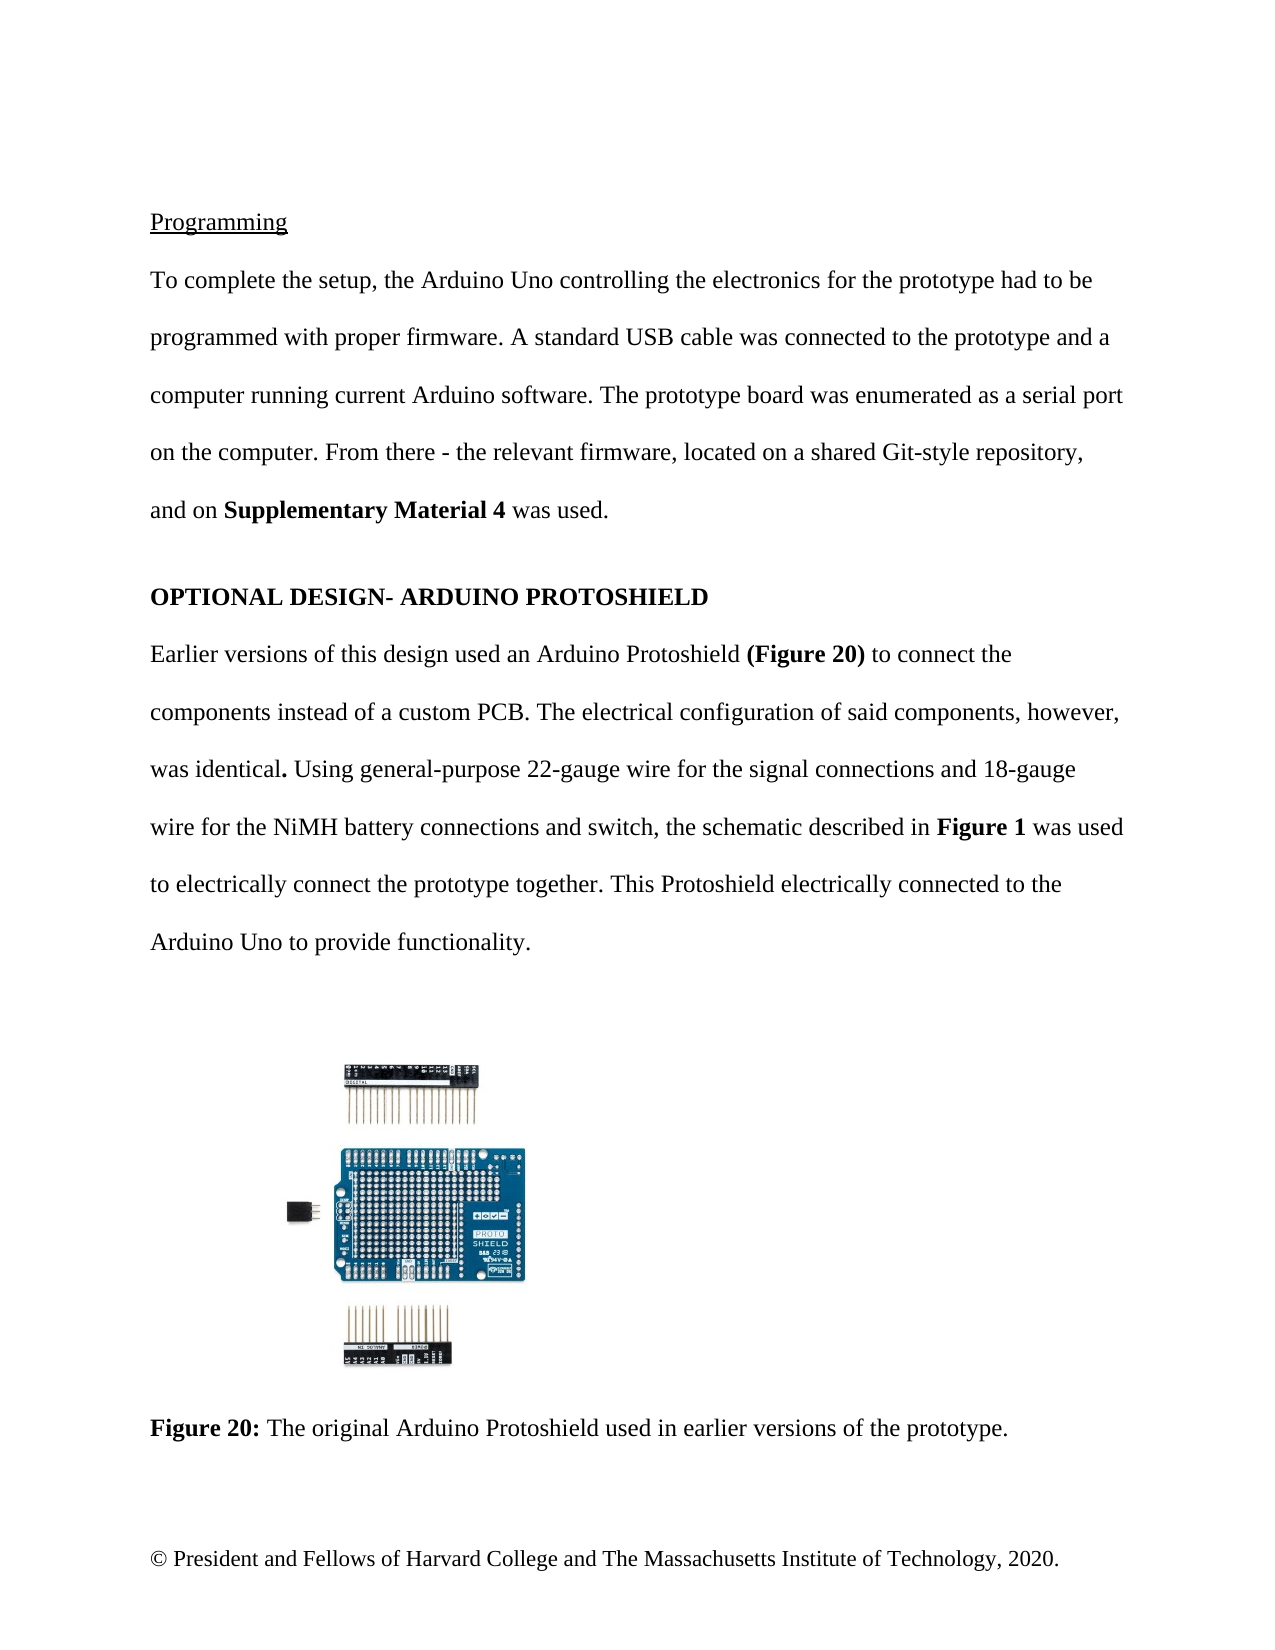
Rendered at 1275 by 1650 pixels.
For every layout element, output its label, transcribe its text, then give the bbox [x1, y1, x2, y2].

text To complete the setup, the Arduino Uno controlling the electronics for the prototype had to be programmed with proper firmware. A standard USB cable was connected to the prototype and a computer running current Arduino software. The prototype board was enumerated as a serial port on the computer. From there - the relevant firmware, located on a shared Git-style repository, and on Supplementary Material 4 was used. [150, 265, 1125, 524]
text Earlier versions of this design used an Arduino Protoshield (Figure 20) to connect the components instead of a custom PCB. The electrical configuration of said components, however, was identical. Using general-purpose 22-gauge wire for the signal connections and 18-gauge wire for the NiMH battery connections and switch, the schematic described in Figure 1 was used to electrically connect the prototype together. This Protoshield electrically connected to the Arduino Uno to provide functionality. [150, 639, 1125, 955]
text OPTIONAL DESIGN- ARDUINO PROTOSHIELD [150, 582, 1125, 610]
text Figure 20: The original Arduino Protoshield used in earlier versions of the prototype. [150, 1413, 1125, 1442]
text Programming [150, 207, 1125, 236]
picture [150, 1041, 663, 1387]
